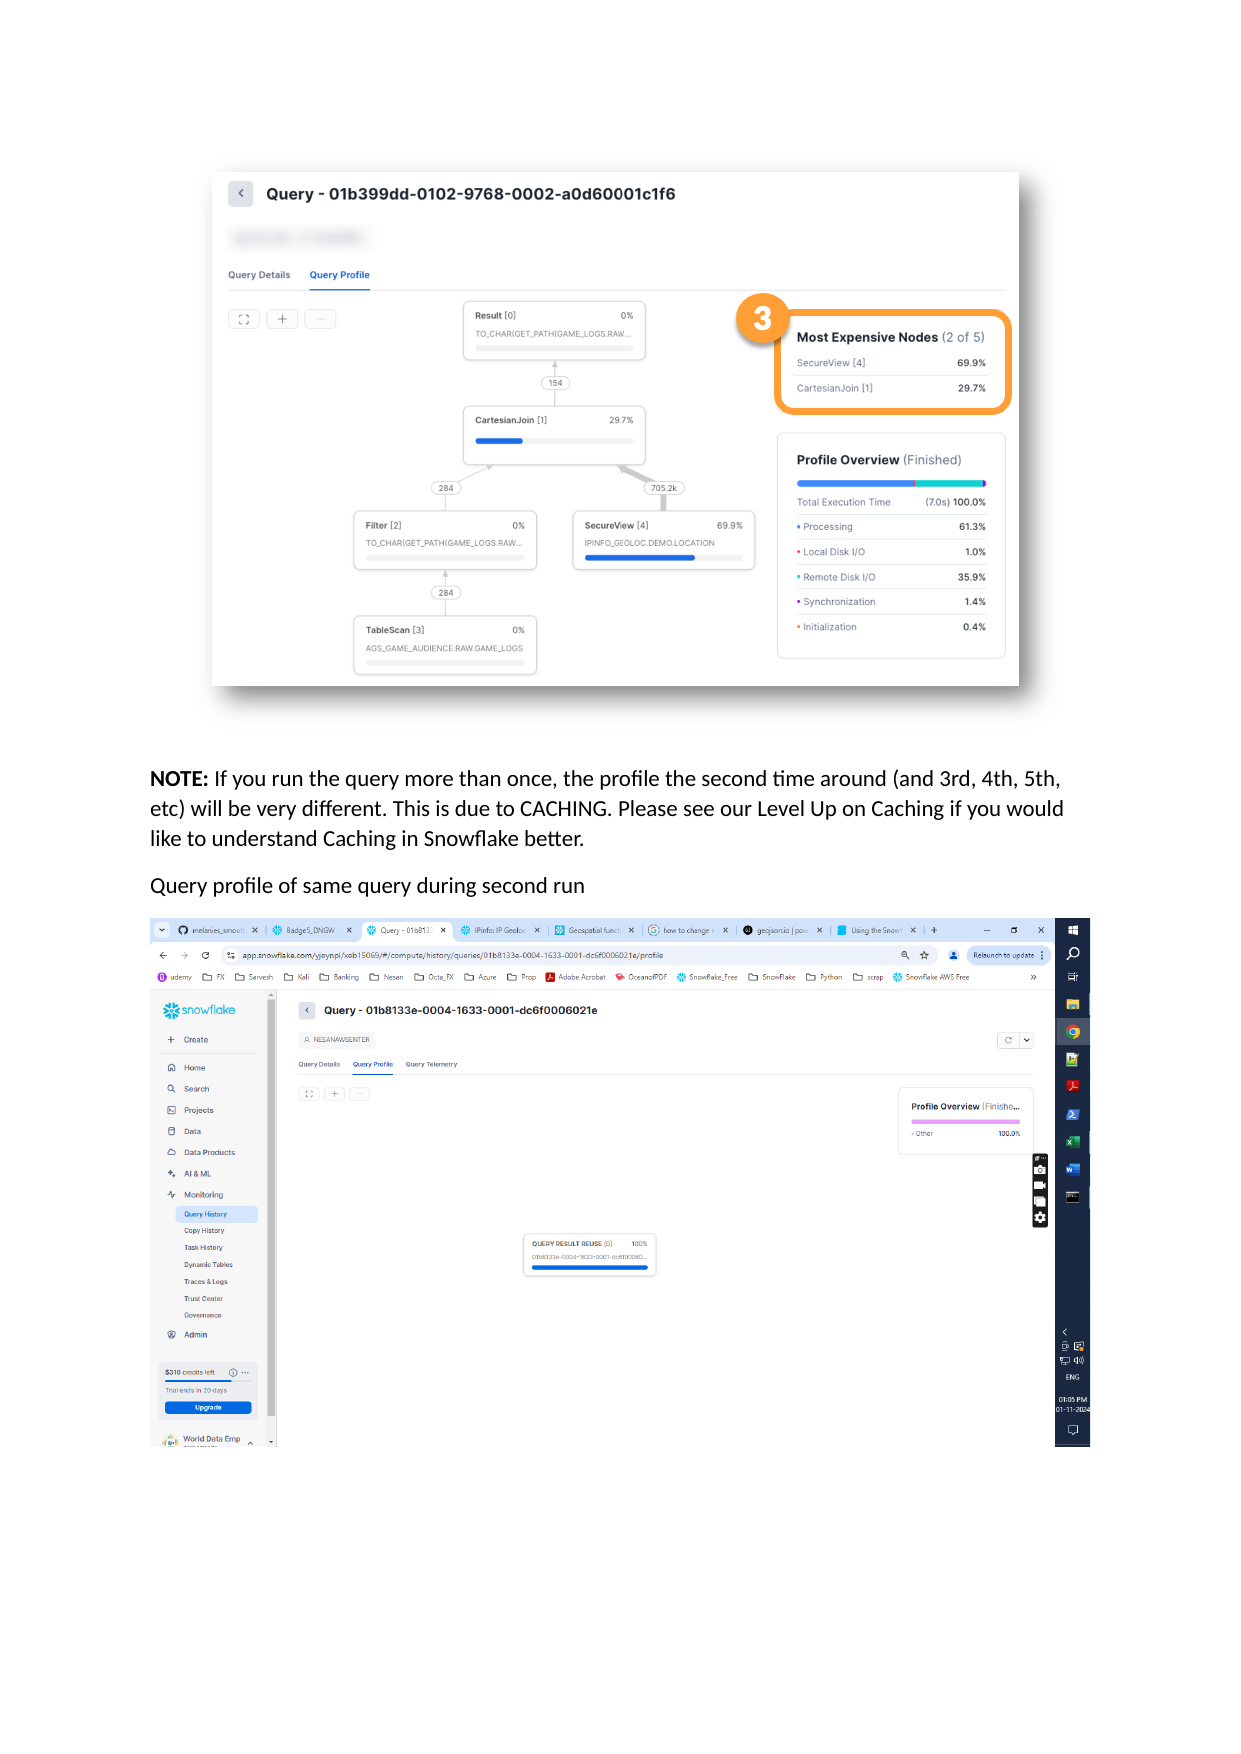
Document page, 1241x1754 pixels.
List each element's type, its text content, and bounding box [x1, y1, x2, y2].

picture [150, 918, 1091, 1447]
text NOTE: If you run the query more than once, the profile the second time around (and 3rd, 4th, 5th, etc) will be very different. This is due to CACHING. Please see our Level Up on Caching if you would like to understand Caching in Snowflake better. [150, 764, 1090, 852]
text Query profile of same query during second run [150, 871, 1090, 899]
picture [150, 150, 1091, 746]
